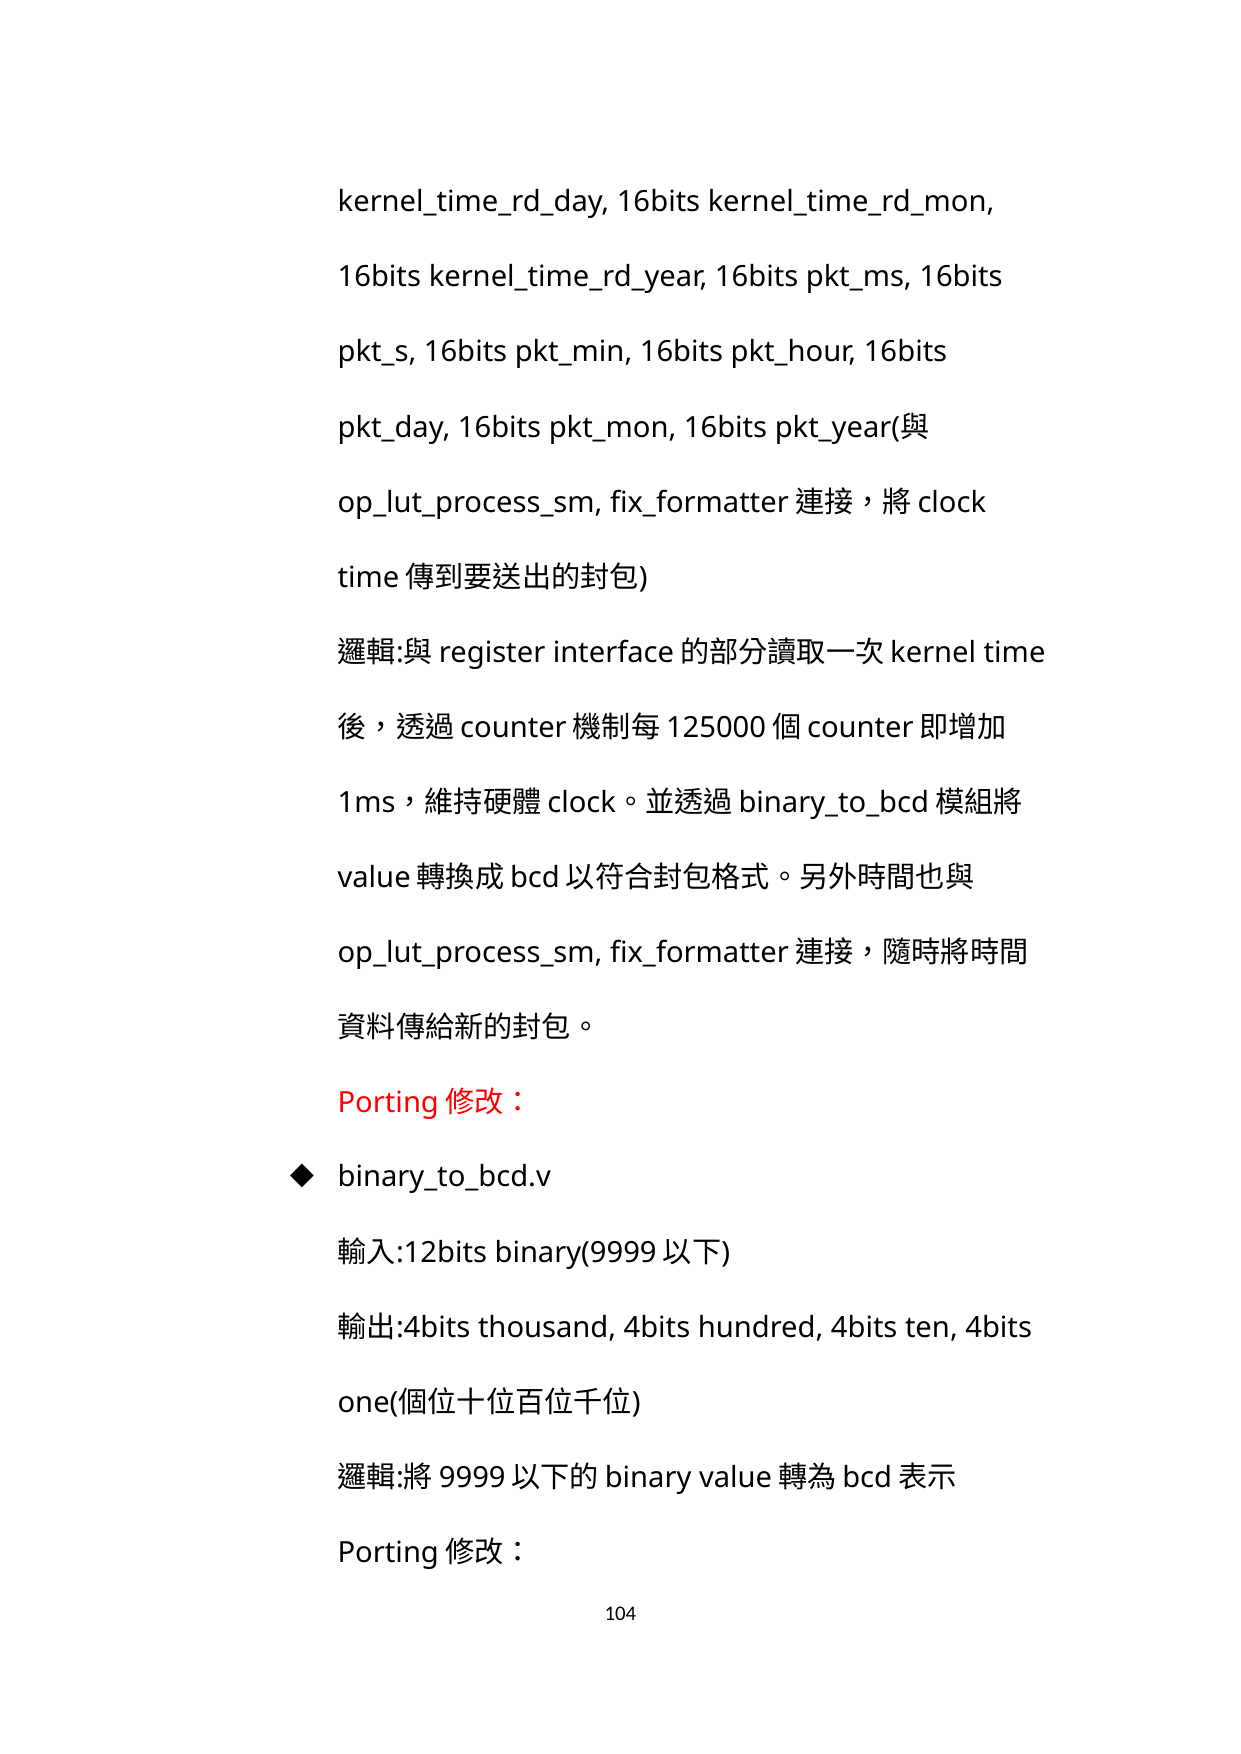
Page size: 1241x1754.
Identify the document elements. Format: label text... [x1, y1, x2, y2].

list 邏輯:將9999以下的binary value轉為bcd表示 [337, 1437, 1053, 1512]
text Porting修改： [337, 1062, 1053, 1137]
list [337, 1287, 1053, 1437]
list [337, 162, 1053, 612]
list binary_to_bcd.v [287, 1137, 1053, 1212]
list 邏輯:與register interface的部分讀取一次kernel time後，透過counter機制每125000個counter即增加1ms，維持硬體clock。並透過binary_to_bcd模組將value轉換成bcd以符合封包格式。另外時間也與op_lut_process_sm, fix_formatter連接，隨時將時間資料傳給新的封包。 [337, 612, 1053, 1062]
text Porting修改： [337, 1512, 1053, 1587]
list 輸入:12bits binary(9999以下) [337, 1212, 1053, 1287]
